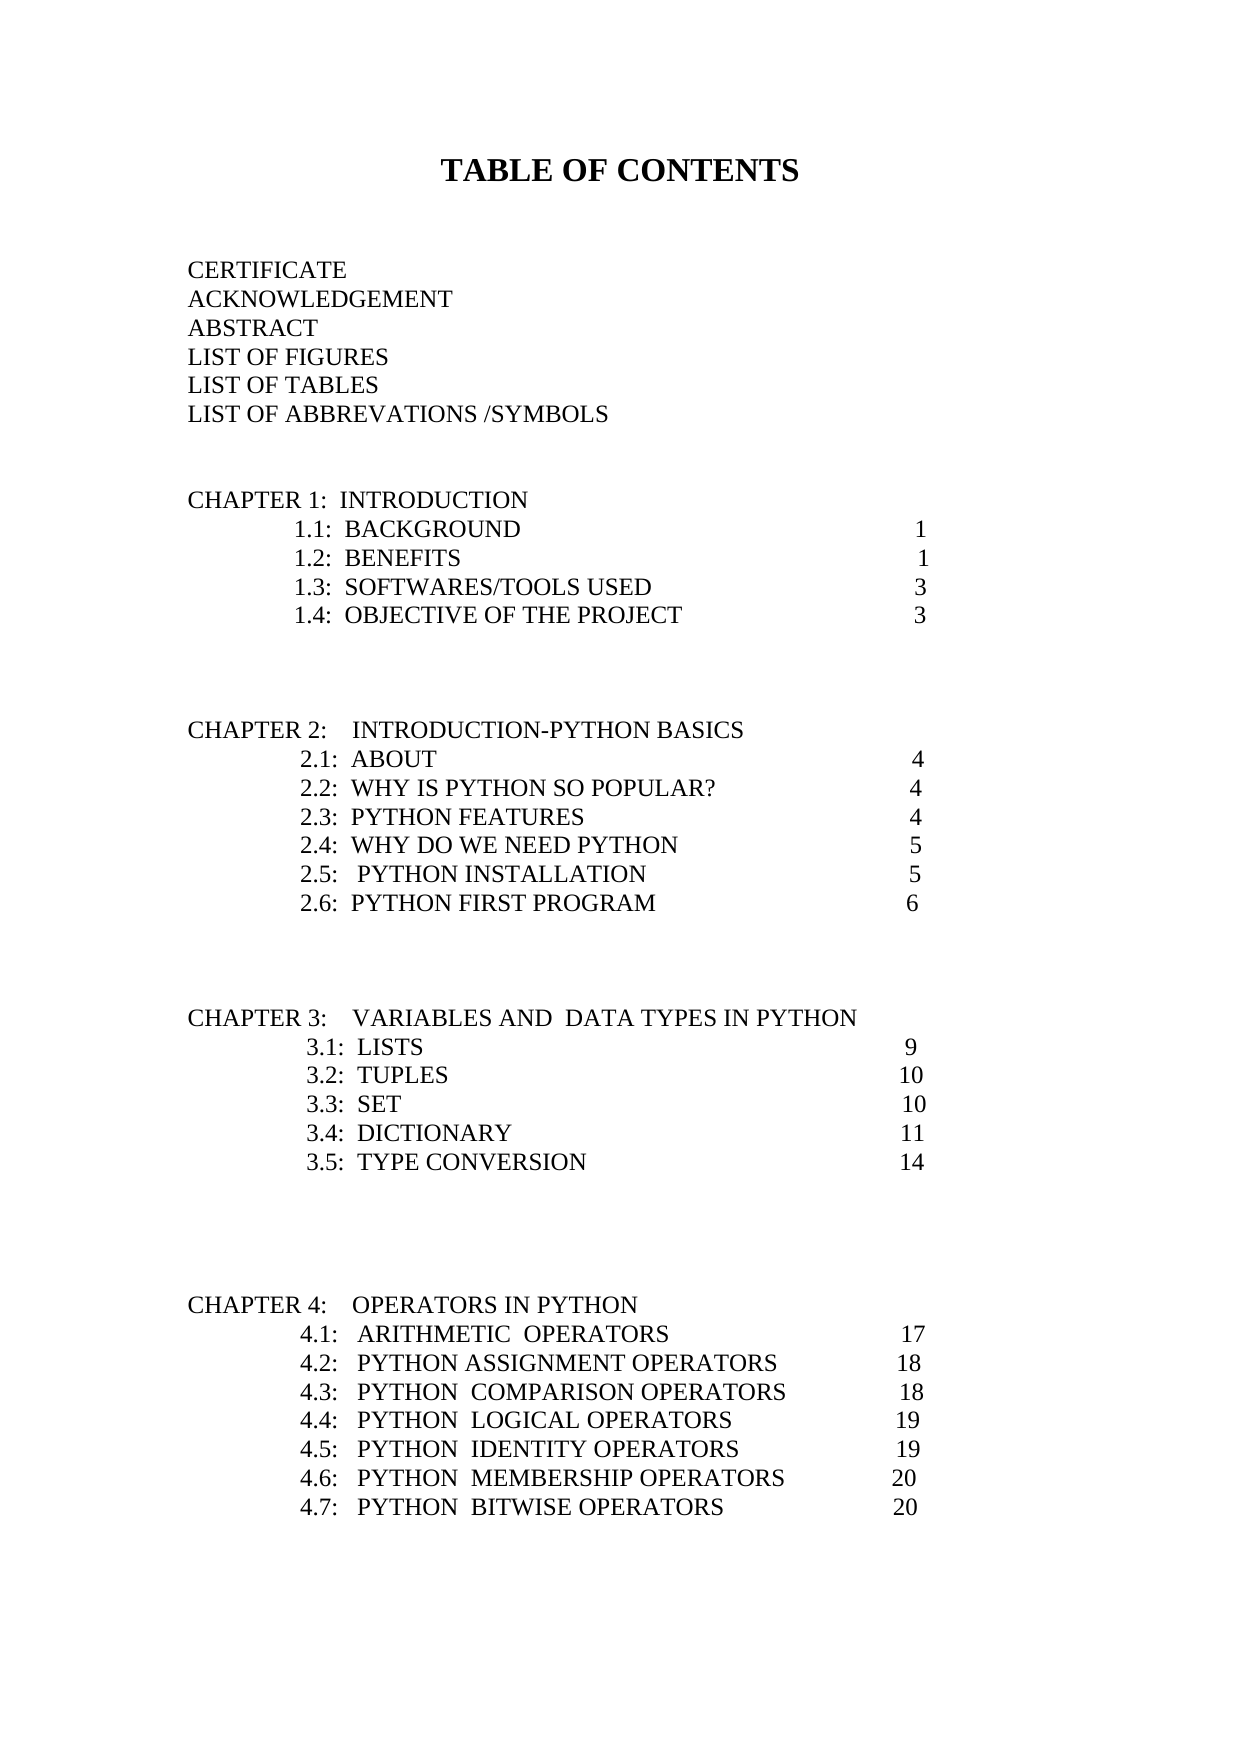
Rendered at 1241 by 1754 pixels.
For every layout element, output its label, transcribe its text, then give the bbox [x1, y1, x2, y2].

text 1.2: BENEFITS 1 [187, 543, 1053, 572]
text 2.4: WHY DO WE NEED PYTHON 5 [187, 830, 1053, 859]
text CHAPTER 2: INTRODUCTION-PYTHON BASICS [187, 715, 1053, 744]
text 2.1: ABOUT 4 [187, 744, 1053, 773]
text ABSTRACT [187, 313, 1053, 342]
text LIST OF TABLES [187, 370, 1053, 399]
text LIST OF FIGURES [187, 342, 1053, 370]
text CHAPTER 4: OPERATORS IN PYTHON [187, 1290, 1053, 1319]
text LIST OF ABBREVATIONS /SYMBOLS [187, 399, 1053, 428]
text TABLE OF CONTENTS [187, 150, 1053, 188]
text 3.3: SET 10 [187, 1089, 1053, 1118]
text 4.1: ARITHMETIC OPERATORS 17 [187, 1319, 1053, 1348]
text ACKNOWLEDGEMENT [187, 284, 1053, 313]
text 4.7: PYTHON BITWISE OPERATORS 20 [187, 1492, 1053, 1520]
text 2.2: WHY IS PYTHON SO POPULAR? 4 [187, 773, 1053, 802]
text 3.5: TYPE CONVERSION 14 [187, 1147, 1053, 1175]
text 4.2: PYTHON ASSIGNMENT OPERATORS 18 [187, 1348, 1053, 1377]
text 2.5: PYTHON INSTALLATION 5 [187, 859, 1053, 888]
text 4.4: PYTHON LOGICAL OPERATORS 19 [187, 1405, 1053, 1434]
text CERTIFICATE [187, 255, 1053, 284]
text 3.4: DICTIONARY 11 [187, 1118, 1053, 1147]
text 2.6: PYTHON FIRST PROGRAM 6 [187, 888, 1053, 917]
text 1.4: OBJECTIVE OF THE PROJECT 3 [187, 600, 1053, 629]
text 4.6: PYTHON MEMBERSHIP OPERATORS 20 [187, 1463, 1053, 1492]
text 4.3: PYTHON COMPARISON OPERATORS 18 [187, 1377, 1053, 1405]
text 1.1: BACKGROUND 1 [187, 514, 1053, 543]
text 1.3: SOFTWARES/TOOLS USED 3 [187, 572, 1053, 600]
text 3.2: TUPLES 10 [187, 1060, 1053, 1089]
text CHAPTER 3: VARIABLES AND DATA TYPES IN PYTHON [187, 1003, 1053, 1032]
text CHAPTER 1: INTRODUCTION [187, 485, 1053, 514]
text 3.1: LISTS 9 [187, 1032, 1053, 1060]
text 4.5: PYTHON IDENTITY OPERATORS 19 [187, 1434, 1053, 1463]
text 2.3: PYTHON FEATURES 4 [187, 802, 1053, 830]
